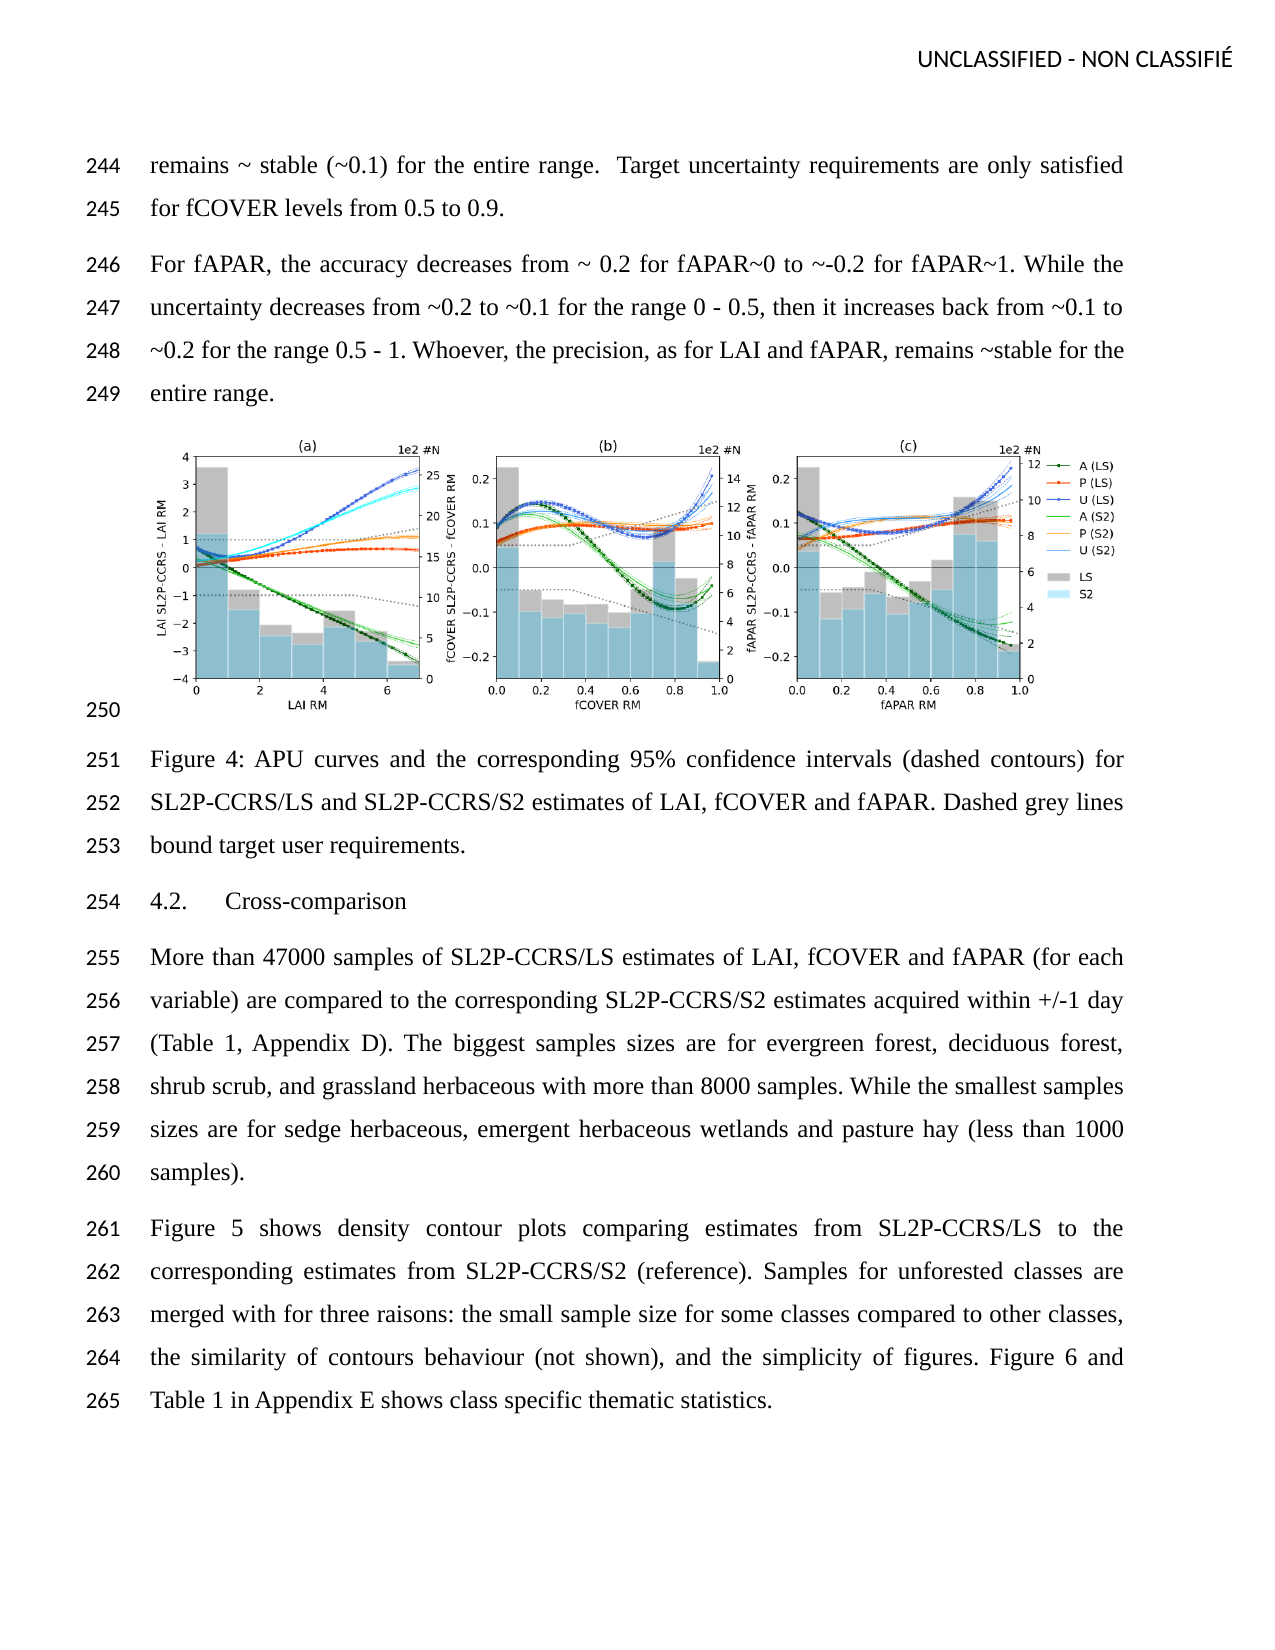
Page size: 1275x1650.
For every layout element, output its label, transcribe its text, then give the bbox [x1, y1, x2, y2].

text Figure 4: APU curves and the corresponding 95% confidence intervals (dashed contours) for SL2P-CCRS/LS and SL2P-CCRS/S2 estimates of LAI, fCOVER and fAPAR. Dashed grey lines bound target user requirements. [150, 744, 1125, 859]
picture [150, 433, 1125, 718]
list Cross-comparison [150, 886, 1125, 915]
text For fAPAR, the accuracy decreases from ~ 0.2 for fAPAR~0 to ~-0.2 for fAPAR~1. While the uncertainty decreases from ~0.2 to ~0.1 for the range 0 - 0.5, then it increases back from ~0.1 to ~0.2 for the range 0.5 - 1. Whoever, the precision, as for LAI and fAPAR, remains ~stable for the entire range. [150, 249, 1125, 407]
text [150, 150, 1125, 222]
text More than 47000 samples of SL2P-CCRS/LS estimates of LAI, fCOVER and fAPAR (for each variable) are compared to the corresponding SL2P-CCRS/S2 estimates acquired within +/-1 day (Table 1, Appendix D). The biggest samples sizes are for evergreen forest, deciduous forest, shrub scrub, and grassland herbaceous with more than 8000 samples. While the smallest samples sizes are for sedge herbaceous, emergent herbaceous wetlands and pasture hay (less than 1000 samples). [150, 942, 1125, 1186]
text Figure 5 shows density contour plots comparing estimates from SL2P-CCRS/LS to the corresponding estimates from SL2P-CCRS/S2 (reference). Samples for unforested classes are merged with for three raisons: the small sample size for some classes compared to other classes, the similarity of contours behaviour (not shown), and the simplicity of figures. Figure 6 and Table 1 in Appendix E shows class specific thematic statistics. [150, 1213, 1125, 1414]
